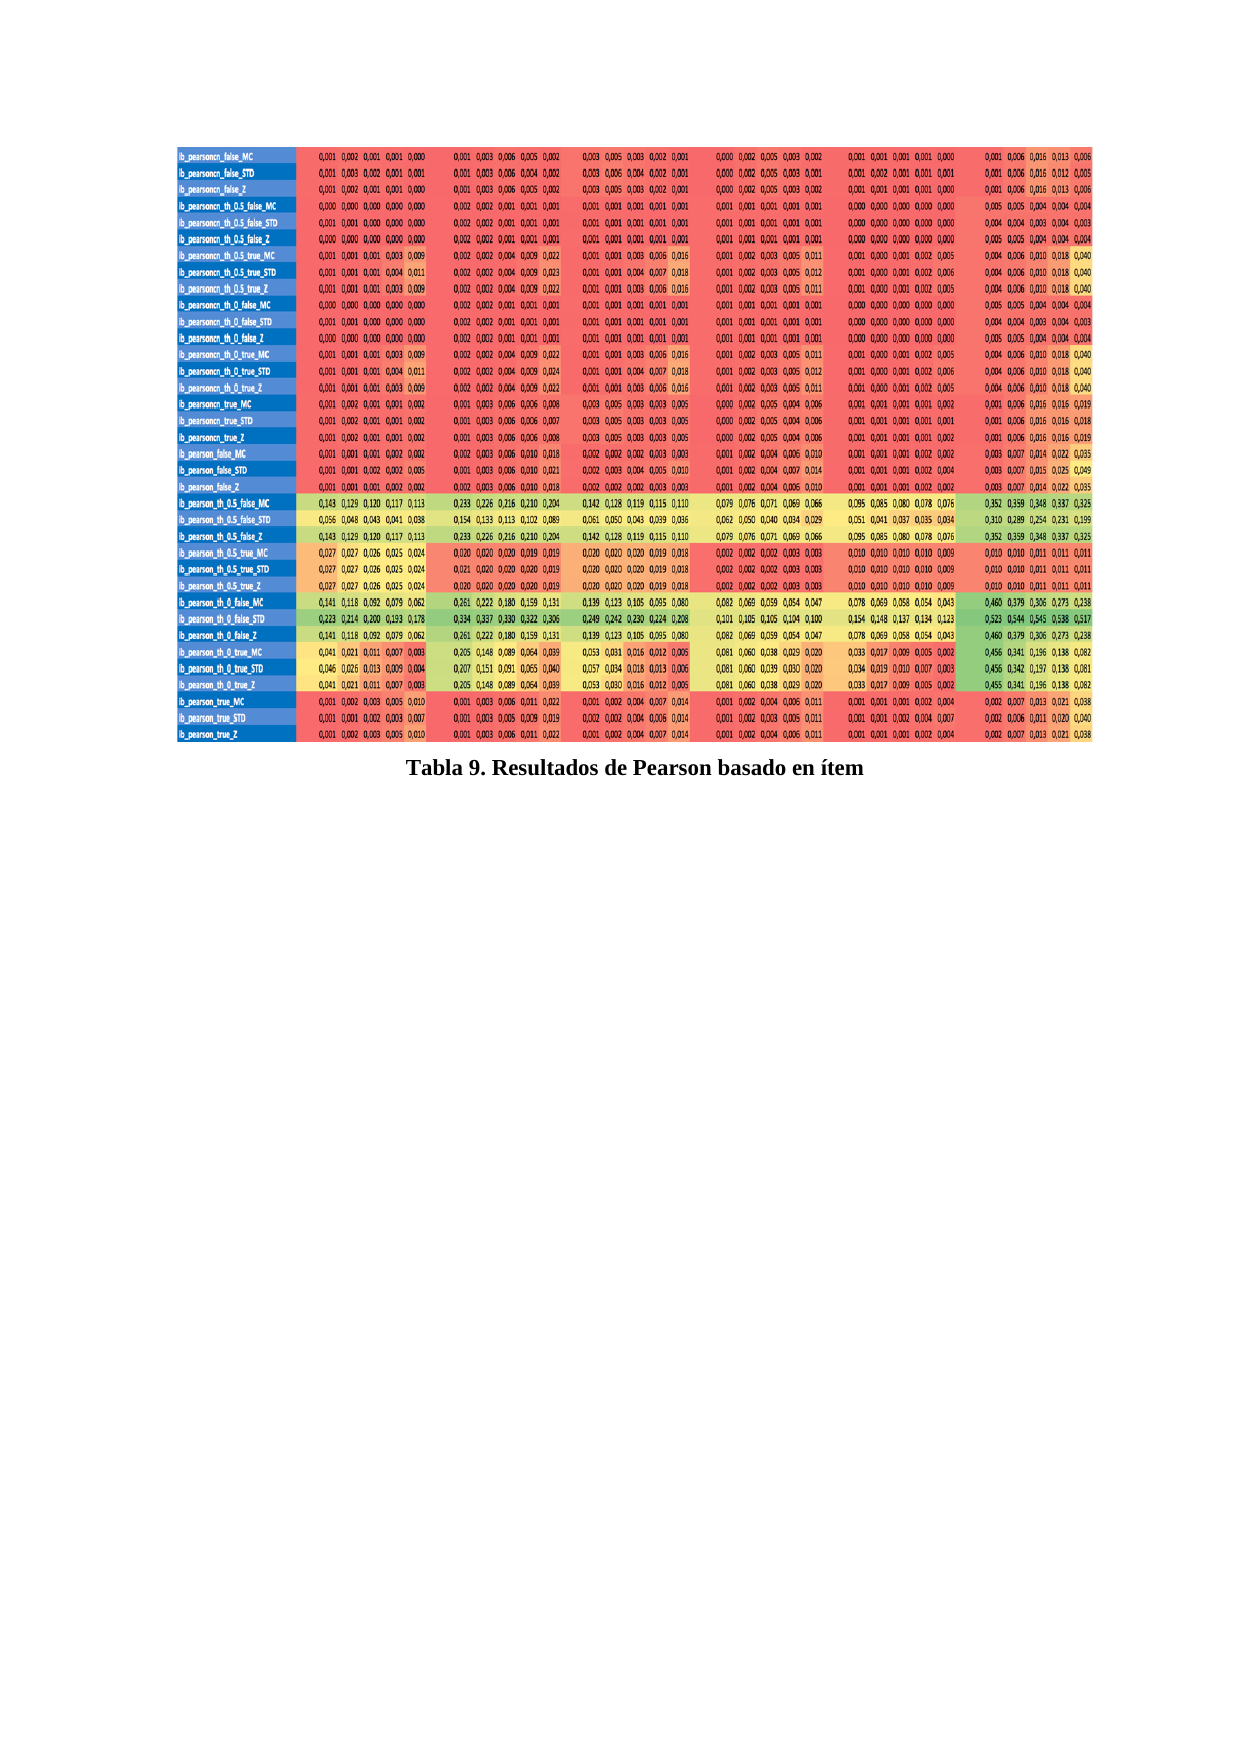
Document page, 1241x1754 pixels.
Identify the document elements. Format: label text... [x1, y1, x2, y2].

picture [177, 147, 1093, 742]
